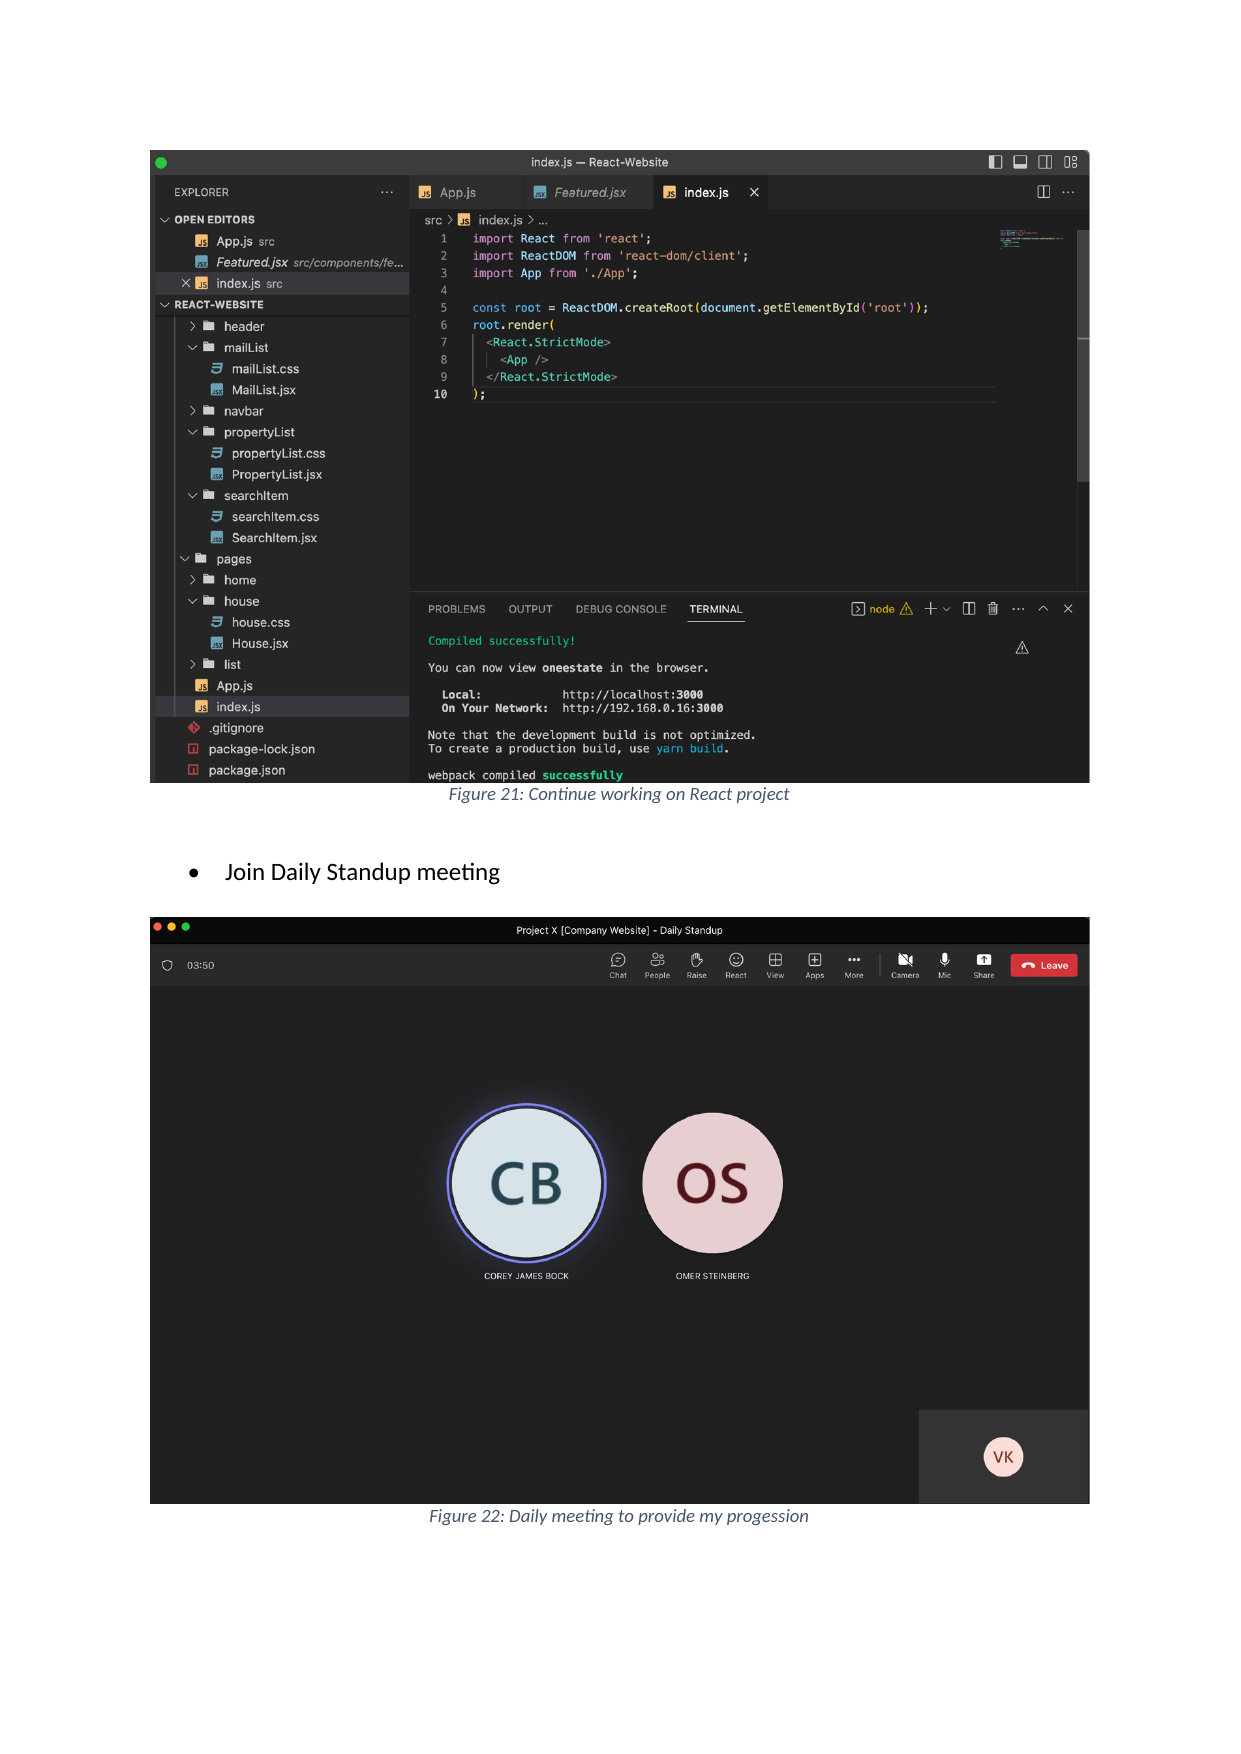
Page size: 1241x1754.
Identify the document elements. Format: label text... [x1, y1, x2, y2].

text Figure 23: Daily meeting to provide my progession [150, 1504, 1090, 1527]
picture [150, 150, 1090, 783]
text Figure 21: Continue working on React project [150, 783, 1090, 805]
list Join Daily Standup meeting [187, 856, 1090, 887]
picture [150, 917, 1090, 1504]
